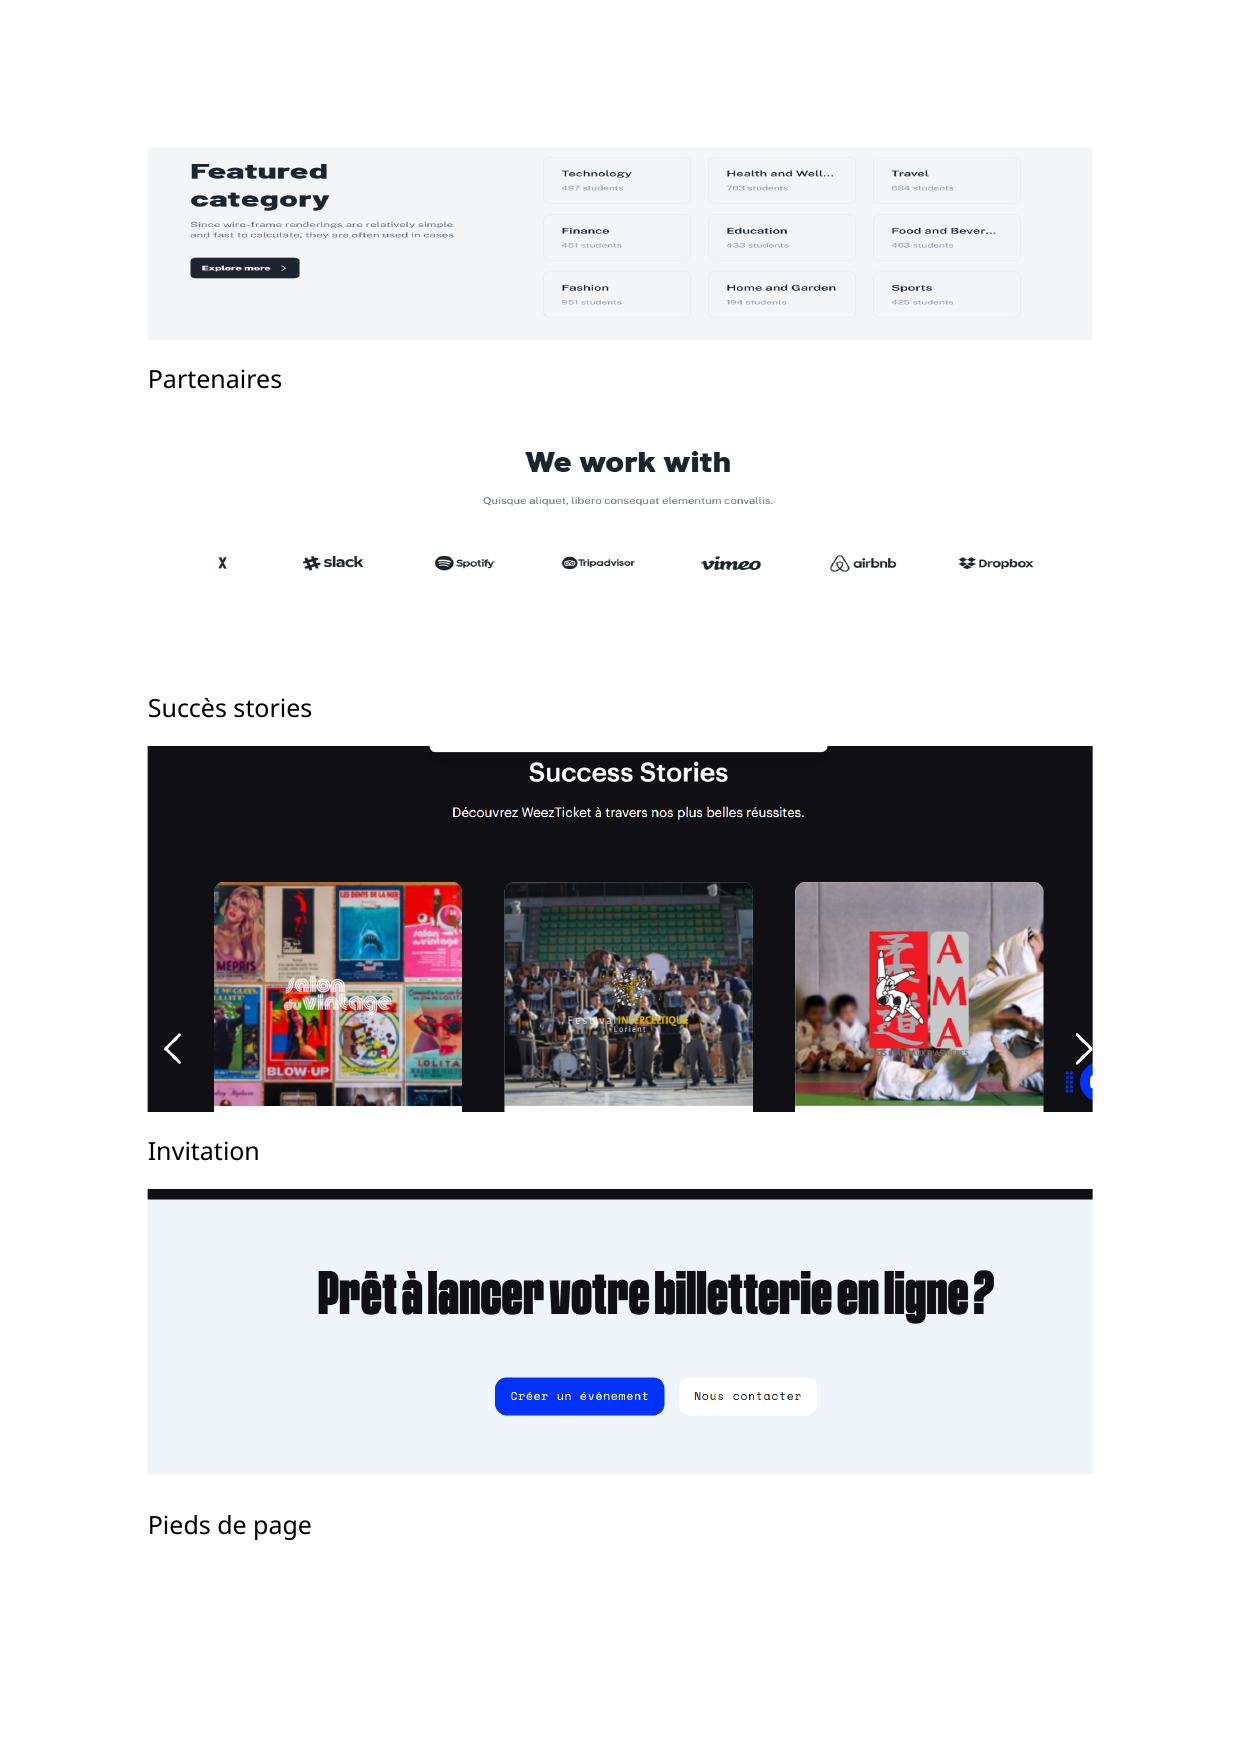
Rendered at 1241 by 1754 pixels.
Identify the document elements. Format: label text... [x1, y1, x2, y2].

picture [147, 417, 1093, 613]
picture [147, 1189, 1093, 1486]
text Pieds de page [148, 1508, 1093, 1542]
text Succès stories [148, 691, 1093, 724]
text Partenaires [148, 361, 1093, 395]
picture [147, 147, 1093, 340]
picture [147, 746, 1093, 1112]
text Invitation [148, 1133, 1093, 1167]
